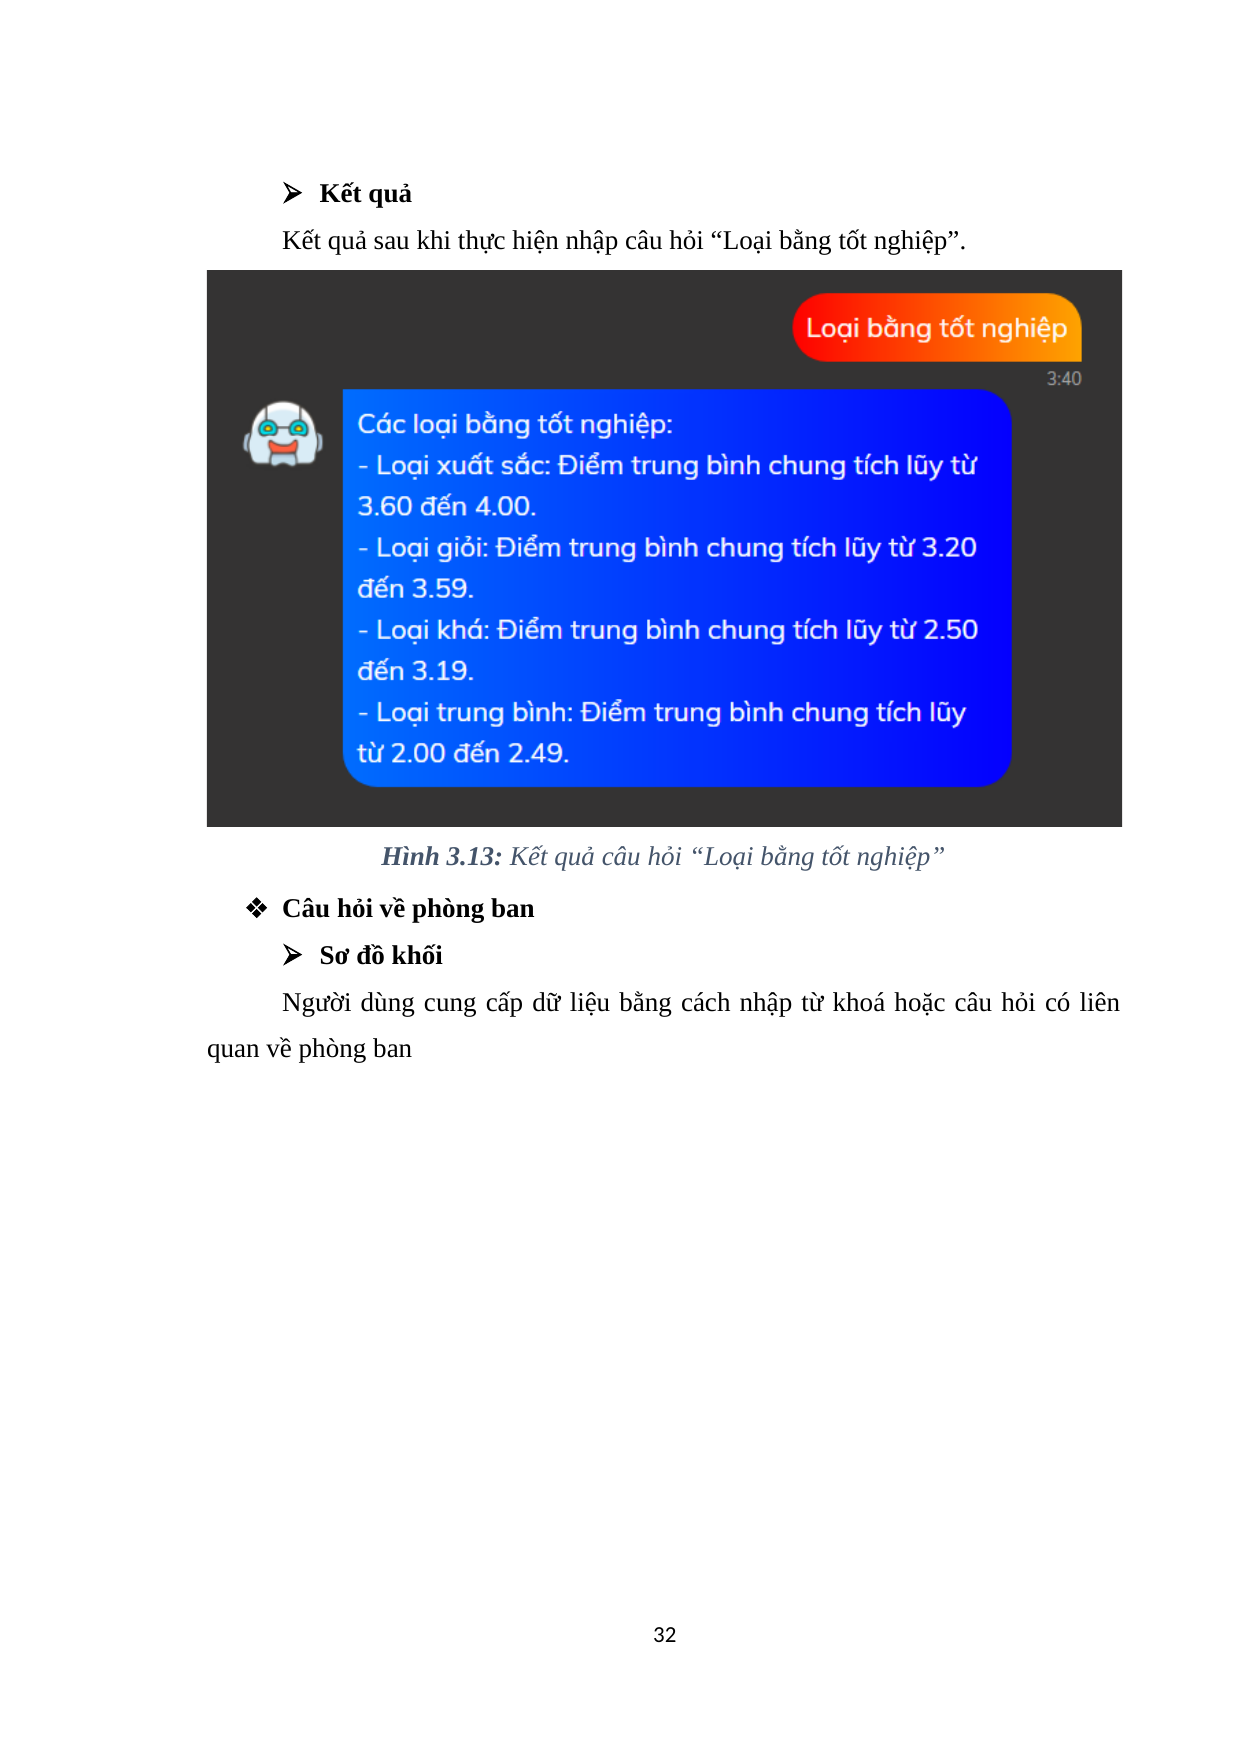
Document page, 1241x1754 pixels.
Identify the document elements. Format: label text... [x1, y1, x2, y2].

list Kết quả [282, 177, 1122, 208]
text Kết quả sau khi thực hiện nhập câu hỏi “Loại bằng tốt nghiệp”. [207, 224, 1122, 255]
list Câu hỏi về phòng ban [244, 892, 1122, 923]
text Hình 3.13: Kết quả câu hỏi “Loại bằng tốt nghiệp” [207, 840, 1122, 871]
text Người dùng cung cấp dữ liệu bằng cách nhập từ khoá hoặc câu hỏi có liên quan về phòng ban [207, 986, 1122, 1064]
list Sơ đồ khối [282, 939, 1122, 970]
picture [206, 270, 1123, 827]
